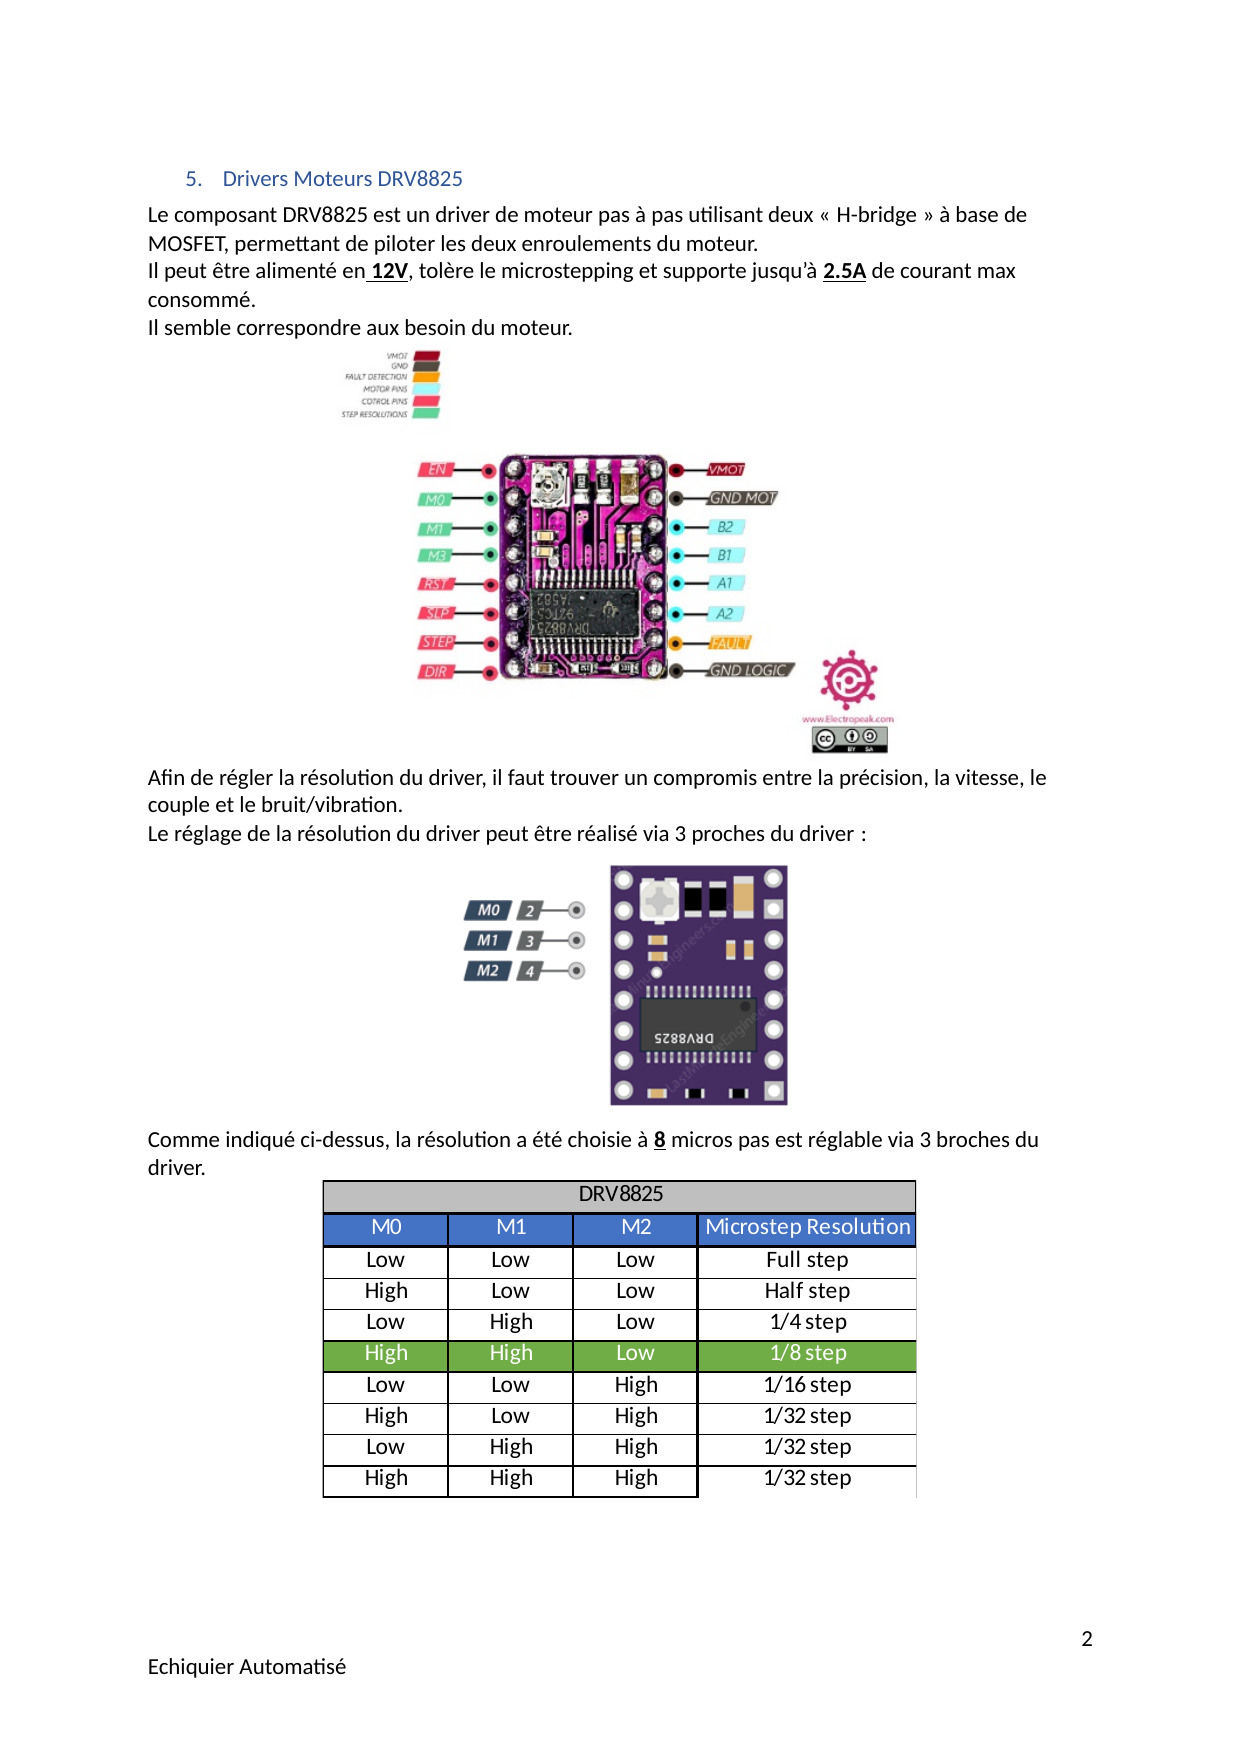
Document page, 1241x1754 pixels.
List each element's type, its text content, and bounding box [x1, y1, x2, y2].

text Afin de régler la résolution du driver, il faut trouver un compromis entre la précision, la vitesse, le couple et le bruit/vibration. [148, 763, 1093, 819]
text Le réglage de la résolution du driver peut être réalisé via 3 proches du driver : [148, 819, 1093, 847]
subtitle Drivers Moteurs DRV8825 [185, 164, 1093, 192]
text Comme indiqué ci-dessus, la résolution a été choisie à 8 micros pas est réglable via 3 broches du driver. [148, 1125, 1093, 1181]
picture [442, 846, 799, 1125]
text Il semble correspondre aux besoin du moteur. [148, 313, 1093, 341]
picture [338, 340, 902, 763]
text Le composant DRV8825 est un driver de moteur pas à pas utilisant deux « H-bridge » à base de MOSFET, permettant de piloter les deux enroulements du moteur. [148, 201, 1093, 257]
text Il peut être alimenté en 12V, tolère le microstepping et supporte jusqu’à 2.5A de courant max consommé. [148, 257, 1093, 313]
